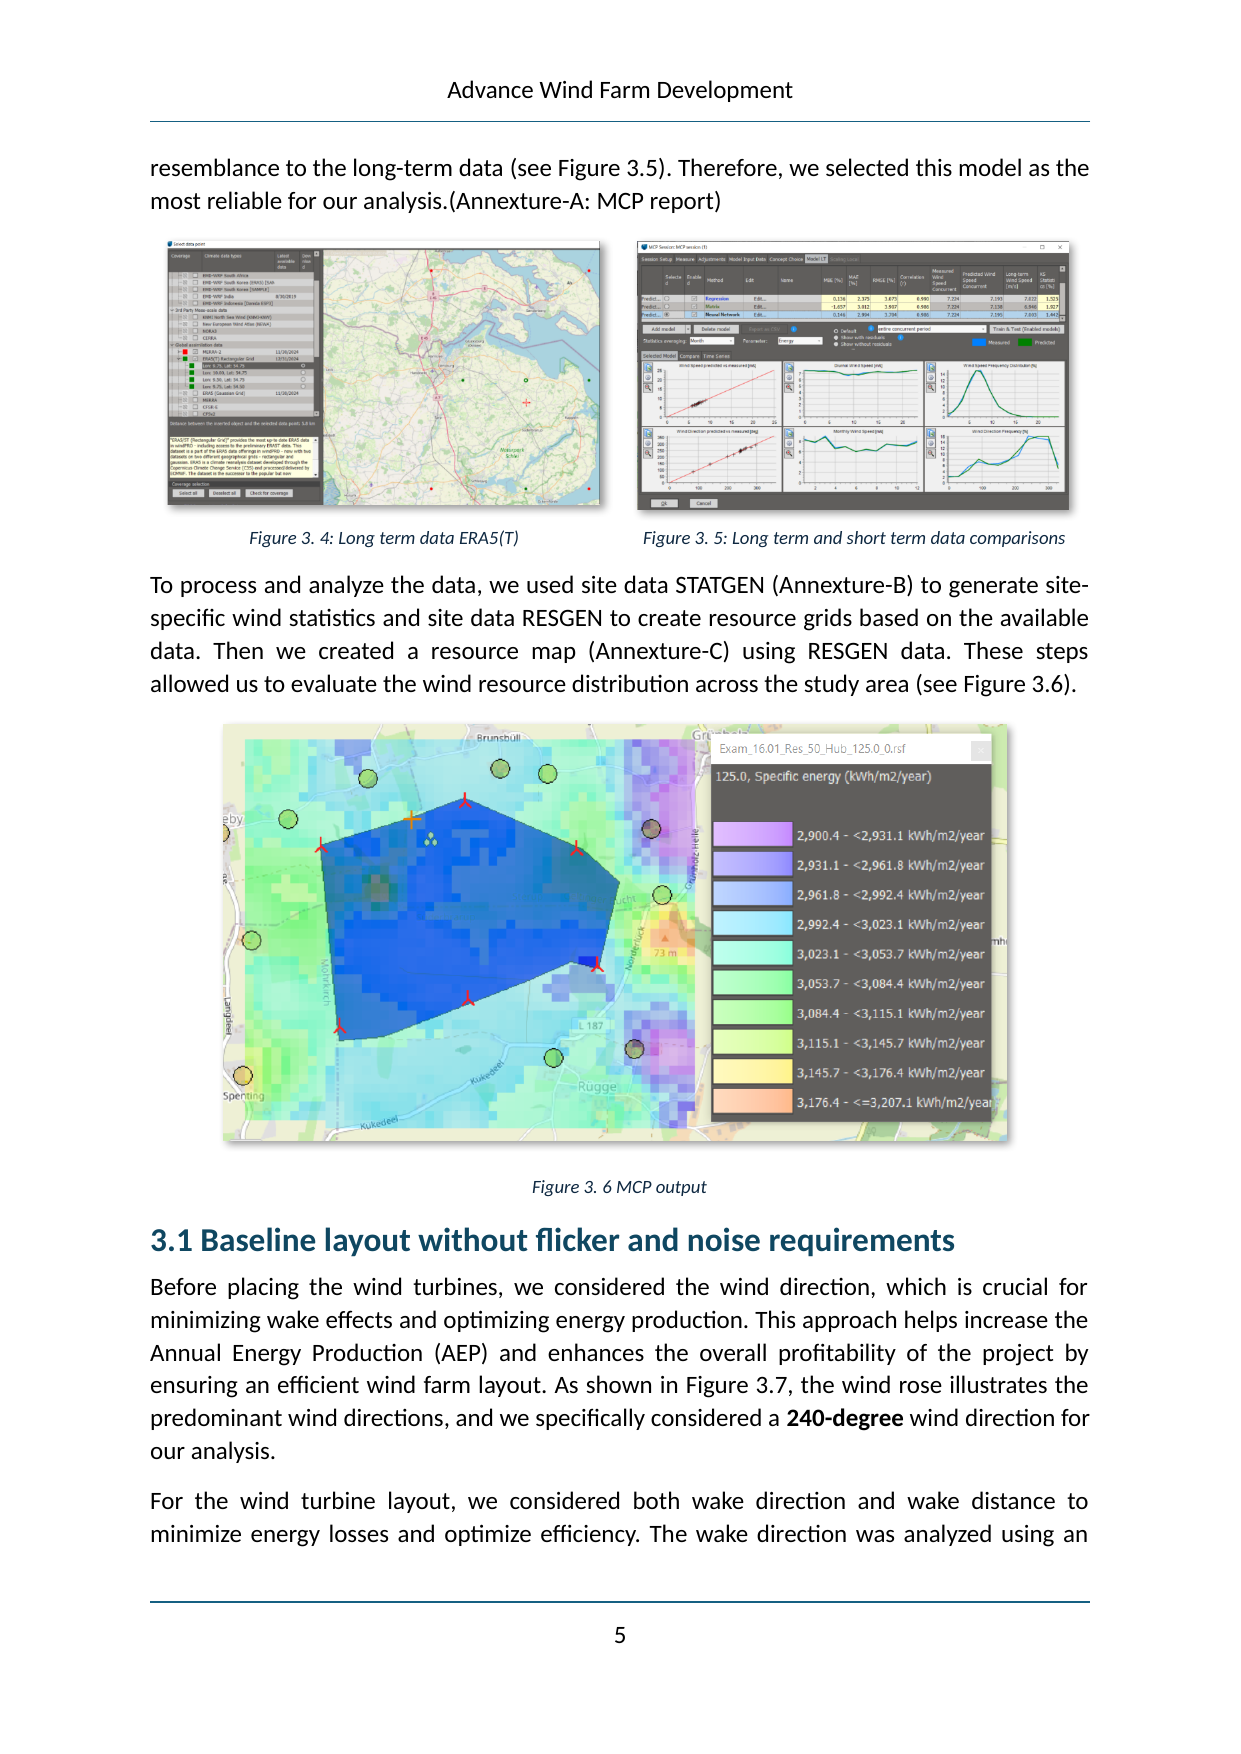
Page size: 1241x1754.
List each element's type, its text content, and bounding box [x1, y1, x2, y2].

picture [223, 724, 1007, 1141]
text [150, 1485, 1090, 1548]
text To process and analyze the data, we used site data STATGEN (Annexture-B) to generate site-specific wind statistics and site data RESGEN to create resource grids based on the available data. Then we created a resource map (Annexture-C) using RESGEN data. These steps allowed us to evaluate the wind resource distribution across the study area (see Figure 3.6). [150, 570, 1090, 699]
table_header [150, 235, 620, 526]
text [150, 153, 1090, 216]
picture [637, 241, 1069, 510]
text Before placing the wind turbines, we considered the wind direction, which is crucial for minimizing wake effects and optimizing energy production. This approach helps increase the Annual Energy Production (AEP) and enhances the overall profitability of the project by ensuring an efficient wind farm layout. As shown in Figure 3.7, the wind rose illustrates the predominant wind directions, and we specifically considered a 240-degree wind direction for our analysis. [150, 1271, 1090, 1466]
picture [167, 241, 600, 505]
subtitle 3.1 Baseline layout without flicker and noise requirements [150, 1218, 1090, 1259]
table_header [620, 235, 1090, 526]
